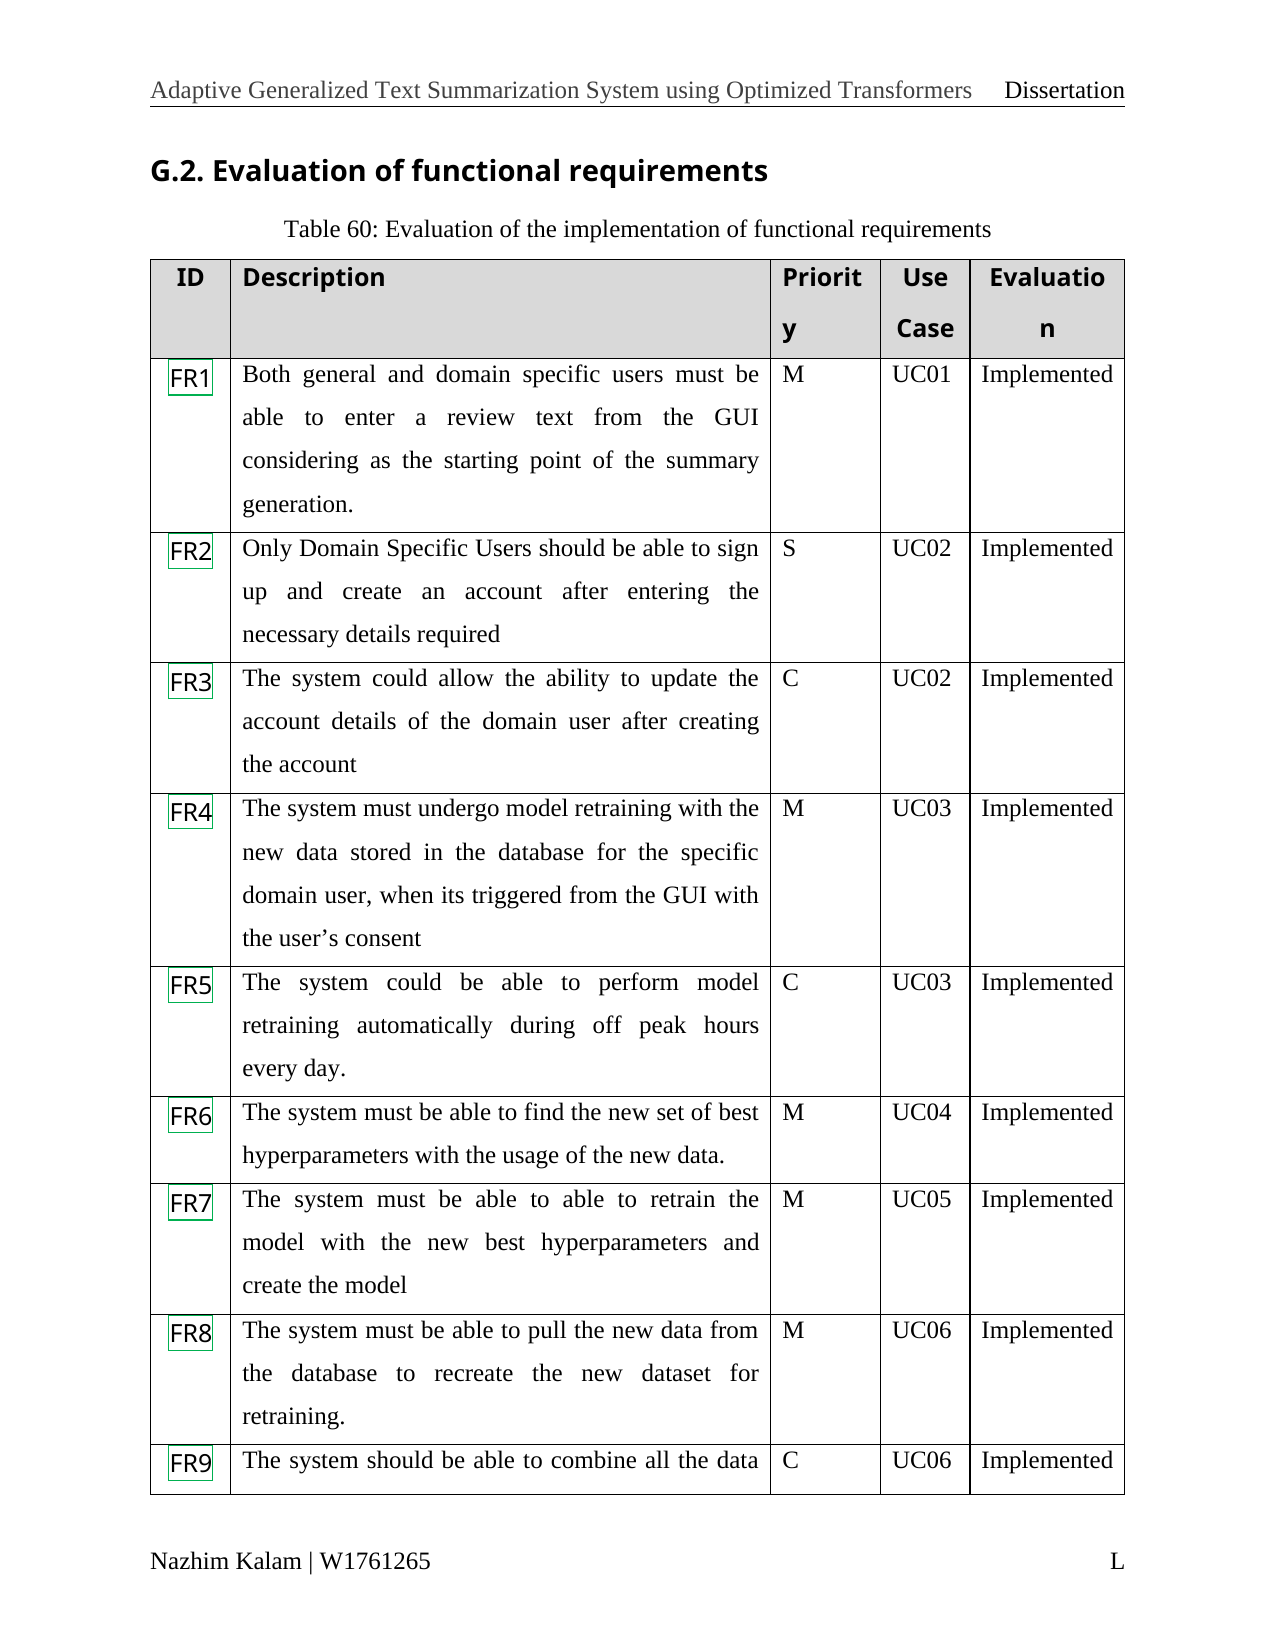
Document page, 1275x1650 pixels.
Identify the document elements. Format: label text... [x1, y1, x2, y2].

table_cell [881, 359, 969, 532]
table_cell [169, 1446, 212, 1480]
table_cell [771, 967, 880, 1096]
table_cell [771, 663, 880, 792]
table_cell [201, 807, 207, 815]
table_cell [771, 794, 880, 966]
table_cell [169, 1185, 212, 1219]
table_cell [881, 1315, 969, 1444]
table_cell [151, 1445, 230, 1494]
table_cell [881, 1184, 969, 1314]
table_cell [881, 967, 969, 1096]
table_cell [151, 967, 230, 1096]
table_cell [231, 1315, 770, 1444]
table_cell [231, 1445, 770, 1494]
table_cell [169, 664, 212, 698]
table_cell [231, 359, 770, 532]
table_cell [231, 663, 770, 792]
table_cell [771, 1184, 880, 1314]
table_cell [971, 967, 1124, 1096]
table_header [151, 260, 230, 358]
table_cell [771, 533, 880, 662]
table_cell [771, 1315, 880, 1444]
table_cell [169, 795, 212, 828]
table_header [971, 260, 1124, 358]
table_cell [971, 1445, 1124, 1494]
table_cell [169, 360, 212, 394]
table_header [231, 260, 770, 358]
subtitle G.2. Evaluation of functional requirements [150, 150, 1125, 190]
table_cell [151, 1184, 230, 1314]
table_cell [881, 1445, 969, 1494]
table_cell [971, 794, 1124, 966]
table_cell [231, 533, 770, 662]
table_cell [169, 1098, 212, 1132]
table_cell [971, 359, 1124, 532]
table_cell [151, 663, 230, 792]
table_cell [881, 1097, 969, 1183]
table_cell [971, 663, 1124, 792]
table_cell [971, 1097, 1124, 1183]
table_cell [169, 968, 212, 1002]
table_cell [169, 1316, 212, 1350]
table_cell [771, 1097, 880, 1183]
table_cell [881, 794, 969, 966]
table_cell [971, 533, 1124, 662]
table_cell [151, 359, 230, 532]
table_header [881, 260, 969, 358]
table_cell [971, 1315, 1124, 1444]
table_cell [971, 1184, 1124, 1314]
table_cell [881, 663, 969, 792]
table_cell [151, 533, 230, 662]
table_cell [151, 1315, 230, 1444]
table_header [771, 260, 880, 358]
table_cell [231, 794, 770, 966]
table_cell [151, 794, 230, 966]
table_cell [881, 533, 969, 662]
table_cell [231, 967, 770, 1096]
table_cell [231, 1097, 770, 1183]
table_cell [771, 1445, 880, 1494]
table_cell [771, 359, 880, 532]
text Table 60: Evaluation of the implementation of functional requirements [150, 214, 1125, 242]
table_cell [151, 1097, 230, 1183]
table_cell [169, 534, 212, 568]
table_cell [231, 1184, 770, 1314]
